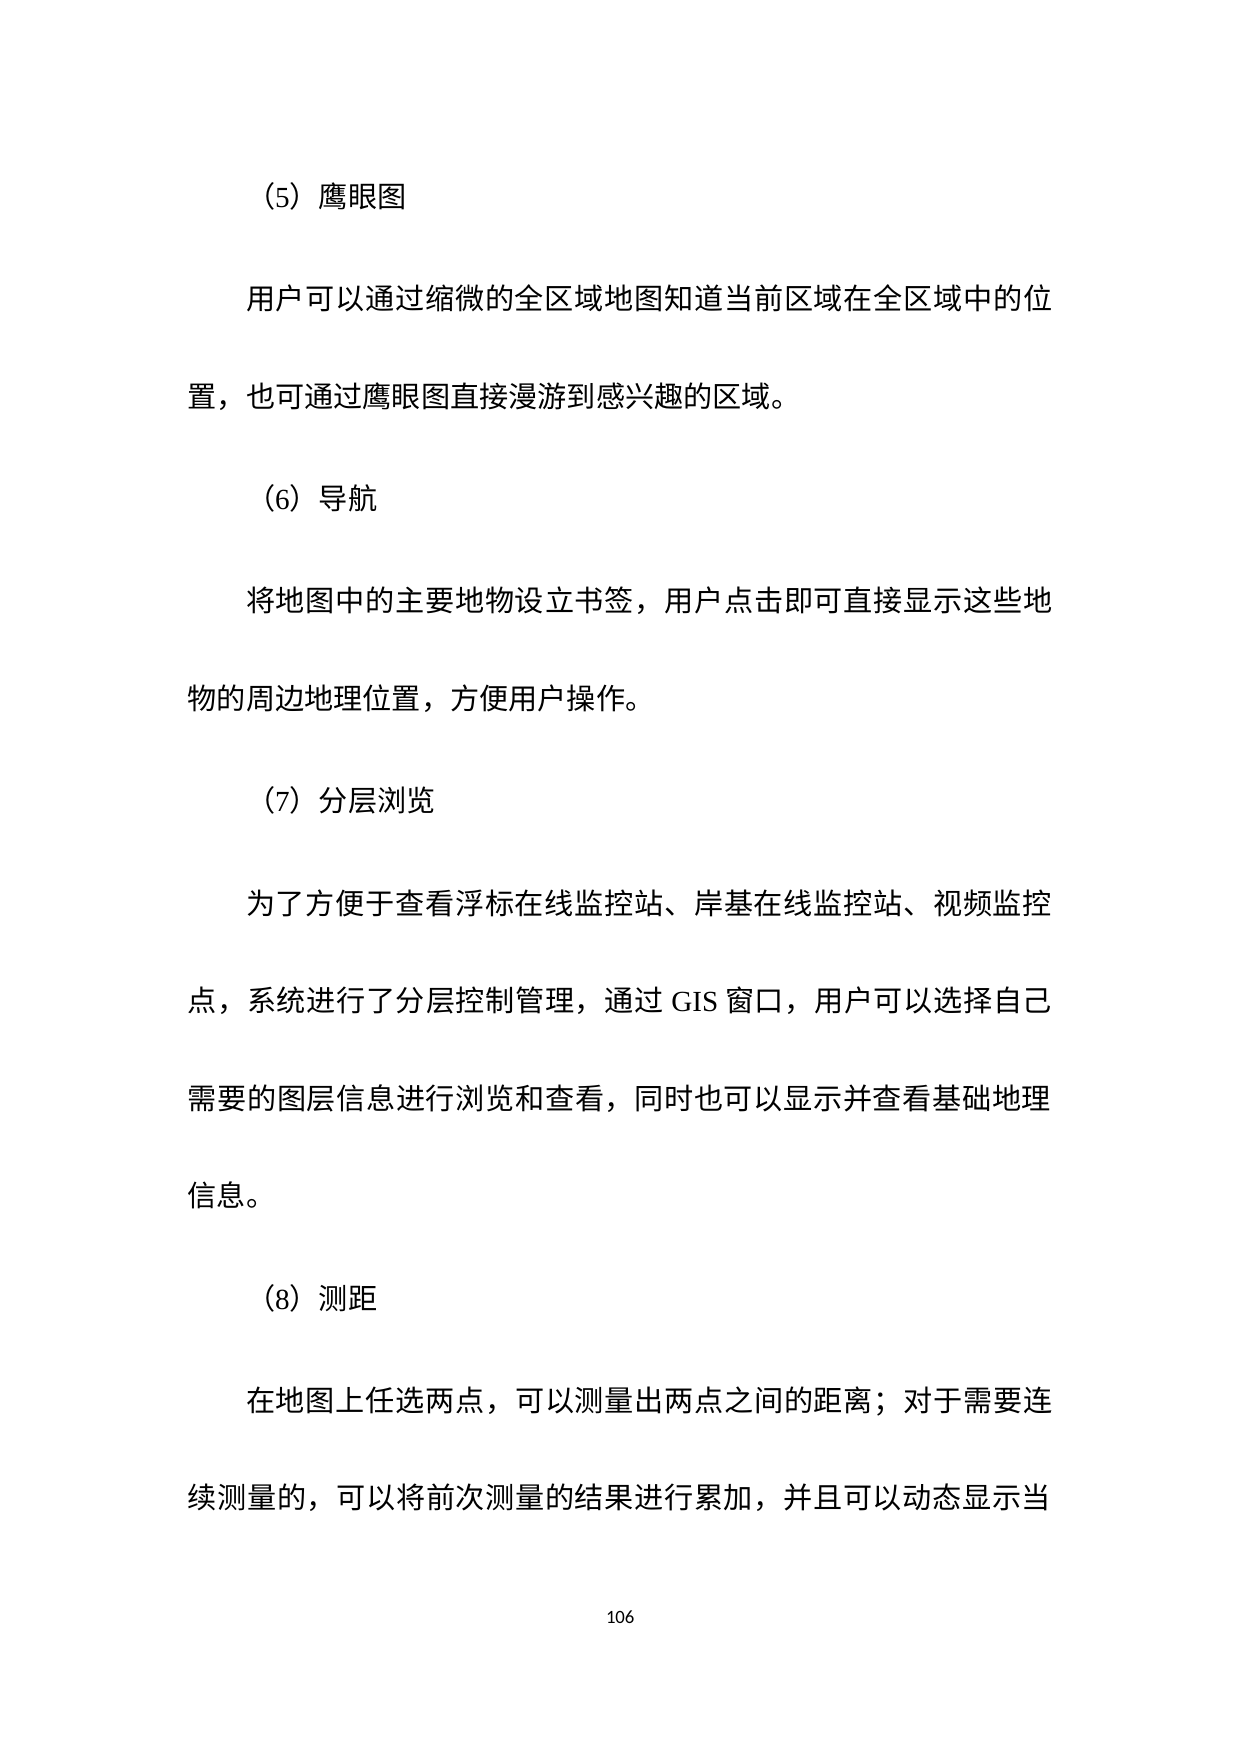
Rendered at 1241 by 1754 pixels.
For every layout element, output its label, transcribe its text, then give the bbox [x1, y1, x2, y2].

text 将地图中的主要地物设立书签，用户点击即可直接显示这些地物的周边地理位置，方便用户操作。 [187, 567, 1053, 729]
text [187, 1366, 1053, 1529]
text （5）鹰眼图 [187, 162, 1053, 227]
text （8）测距 [187, 1264, 1053, 1329]
text （7）分层浏览 [187, 767, 1053, 832]
text （6）导航 [187, 464, 1053, 529]
text 为了方便于查看浮标在线监控站、岸基在线监控站、视频监控点，系统进行了分层控制管理，通过GIS窗口，用户可以选择自己需要的图层信息进行浏览和查看，同时也可以显示并查看基础地理信息。 [187, 869, 1053, 1226]
text 用户可以通过缩微的全区域地图知道当前区域在全区域中的位置，也可通过鹰眼图直接漫游到感兴趣的区域。 [187, 264, 1053, 427]
